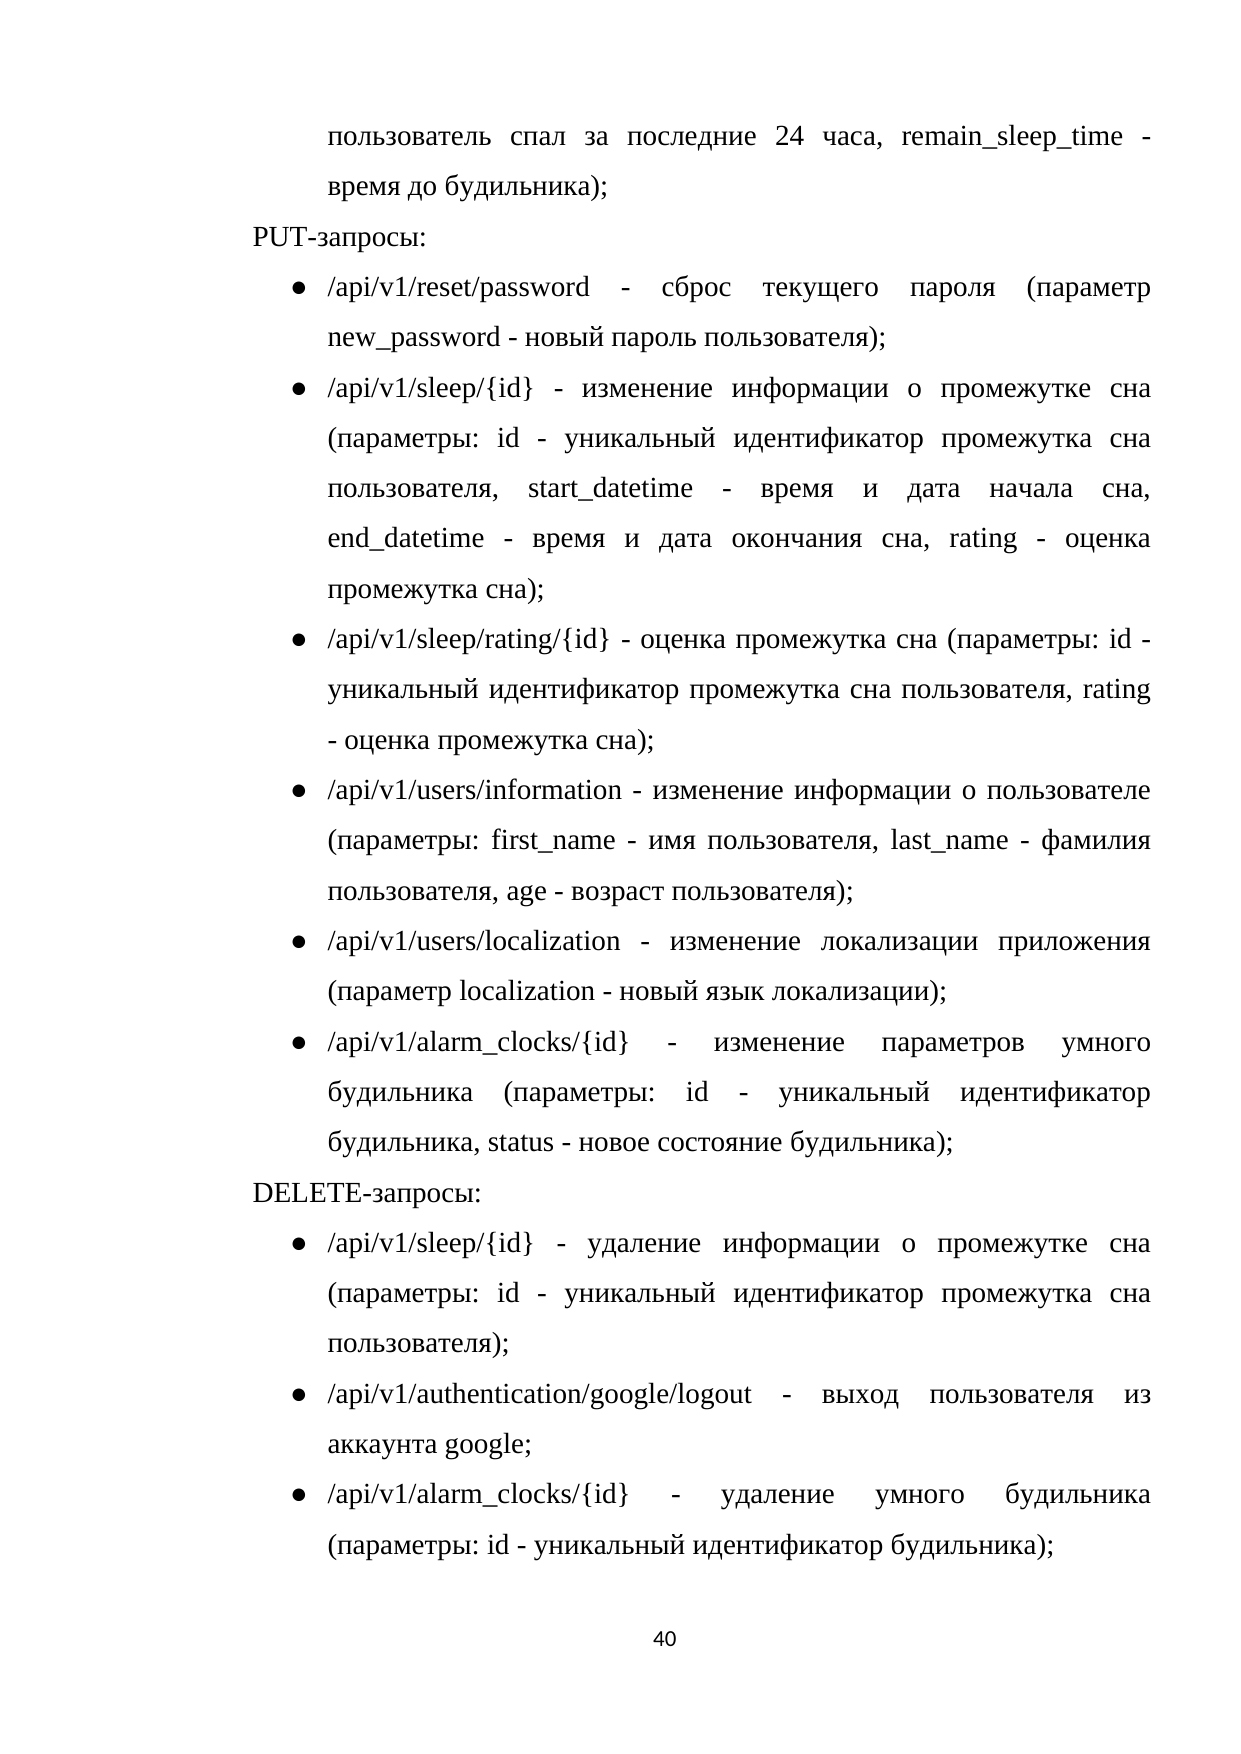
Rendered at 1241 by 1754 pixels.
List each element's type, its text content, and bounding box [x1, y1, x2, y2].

list /api/v1/users/localization - изменение локализации приложения (параметр localization - новый язык локализации); [290, 923, 1152, 1007]
list /api/v1/sleep/{id} - удаление информации о промежутке сна (параметры: id - уникальный идентификатор промежутка сна пользователя); [290, 1225, 1152, 1359]
list /api/v1/sleep/{id} - изменение информации о промежутке сна (параметры: id - уникальный идентификатор промежутка сна пользователя, start_datetime - время и дата начала сна, end_datetime - время и дата окончания сна, rating - оценка промежутка сна); [290, 370, 1152, 604]
list /api/v1/alarm_clocks/{id} - изменение параметров умного будильника (параметры: id - уникальный идентификатор будильника, status - новое состояние будильника); [290, 1024, 1152, 1158]
list /api/v1/users/information - изменение информации о пользователе (параметры: first_name - имя пользователя, last_name - фамилия пользователя, age - возраст пользователя); [290, 772, 1152, 906]
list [290, 118, 1152, 202]
list /api/v1/authentication/google/logout - выход пользователя из аккаунта google; [290, 1376, 1152, 1460]
text DELETE-запросы: [177, 1175, 1152, 1208]
text PUT-запросы: [177, 219, 1152, 252]
list /api/v1/reset/password - сброс текущего пароля (параметр new_password - новый пароль пользователя); [290, 269, 1152, 353]
list /api/v1/alarm_clocks/{id} - удаление умного будильника (параметры: id - уникальный идентификатор будильника); [290, 1477, 1152, 1560]
list /api/v1/sleep/rating/{id} - оценка промежутка сна (параметры: id - уникальный идентификатор промежутка сна пользователя, rating - оценка промежутка сна); [290, 621, 1152, 755]
